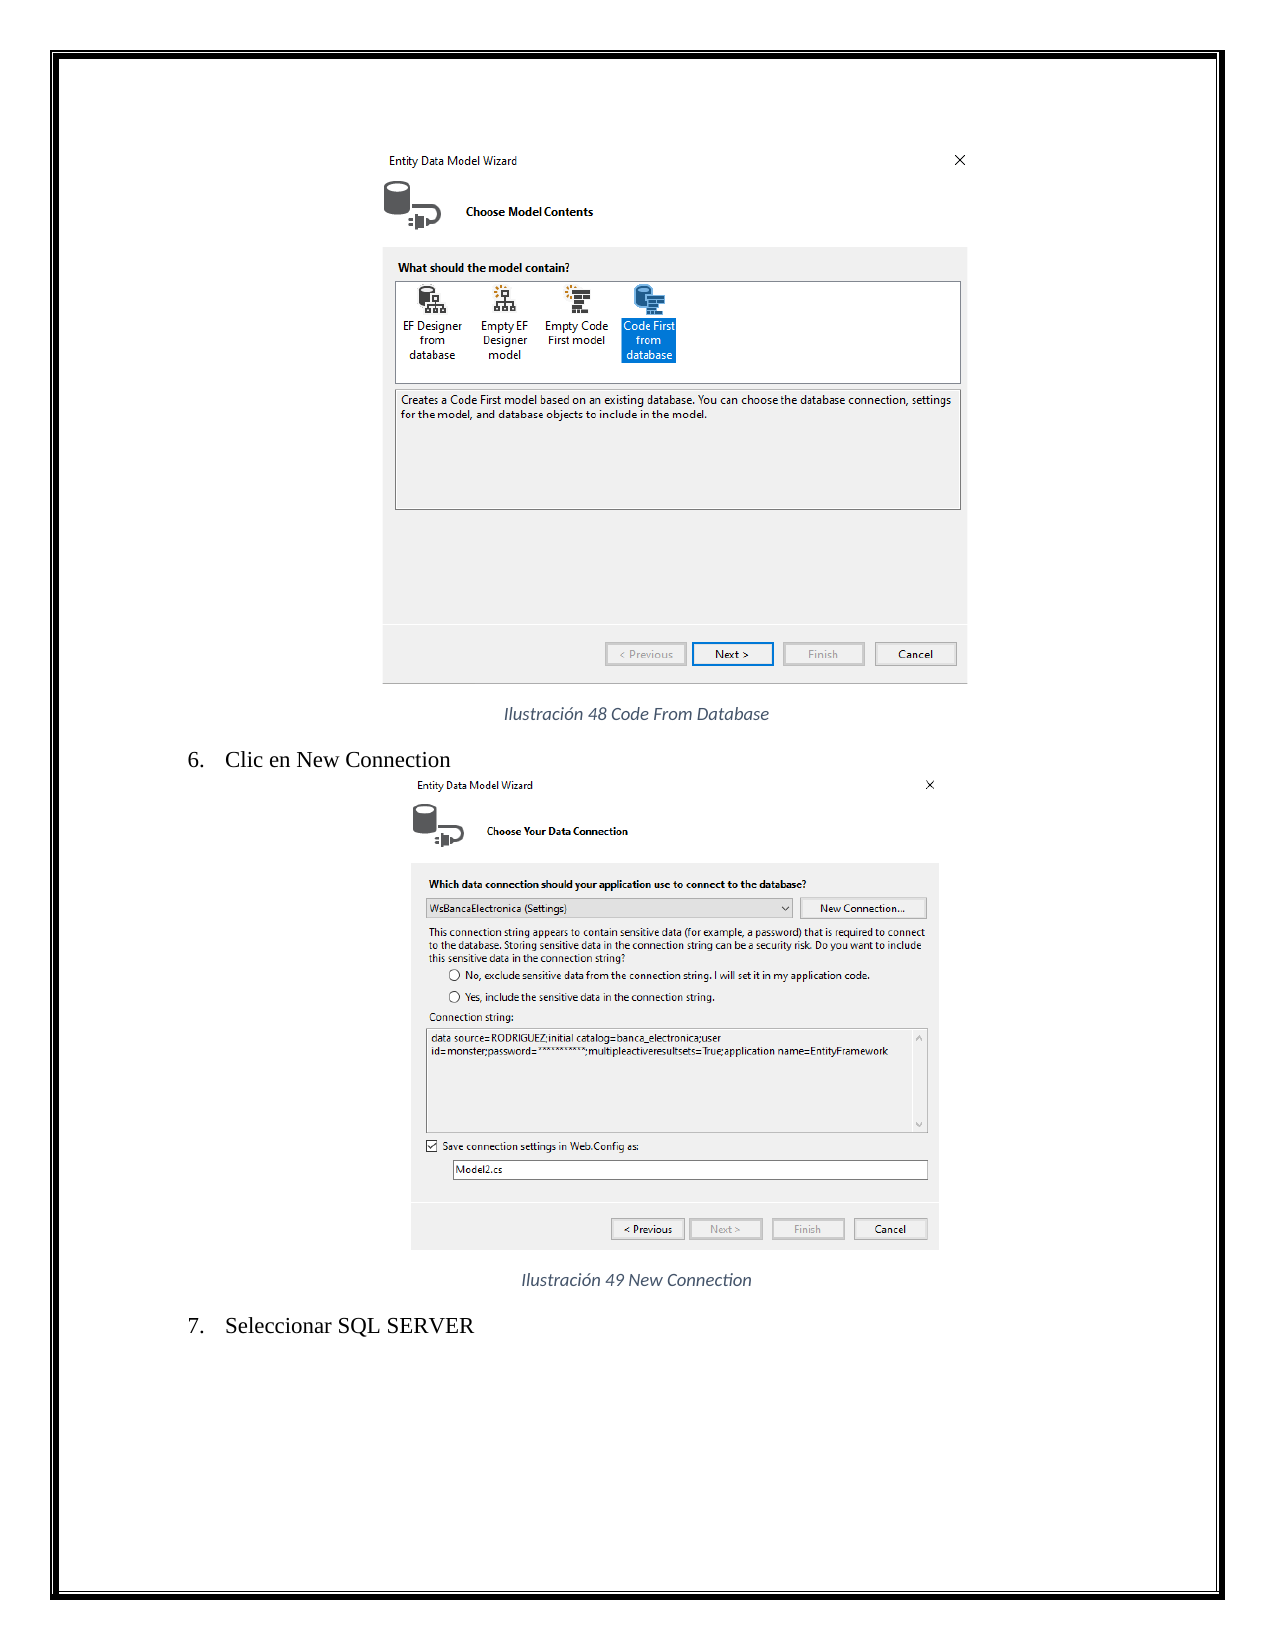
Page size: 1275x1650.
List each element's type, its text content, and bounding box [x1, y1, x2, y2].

picture [411, 774, 939, 1250]
list Clic en New Connection [187, 746, 1125, 773]
picture [382, 150, 968, 684]
list Seleccionar SQL SERVER [187, 1312, 1125, 1338]
